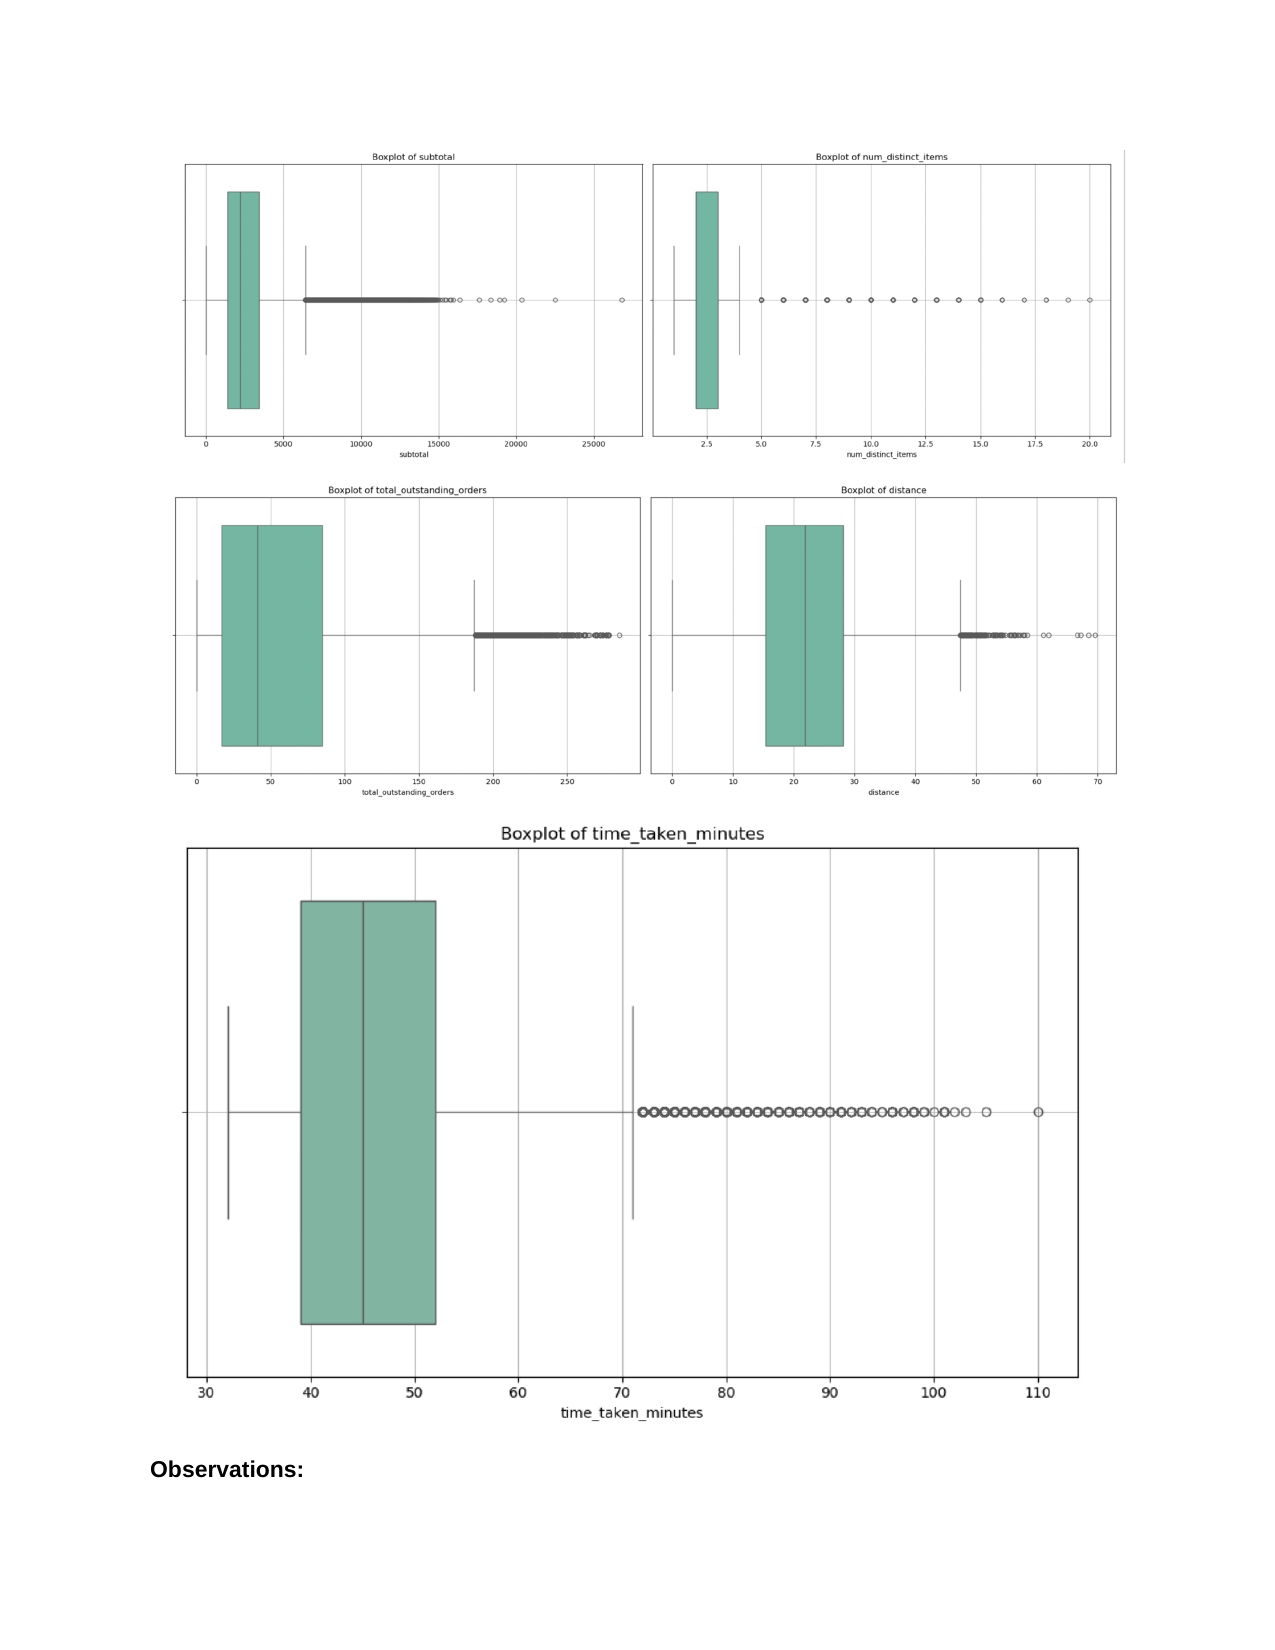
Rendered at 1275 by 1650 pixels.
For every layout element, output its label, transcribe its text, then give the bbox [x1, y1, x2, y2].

picture [150, 483, 1125, 802]
picture [150, 822, 1125, 1430]
picture [150, 150, 1125, 463]
text Observations: [150, 1456, 1125, 1482]
